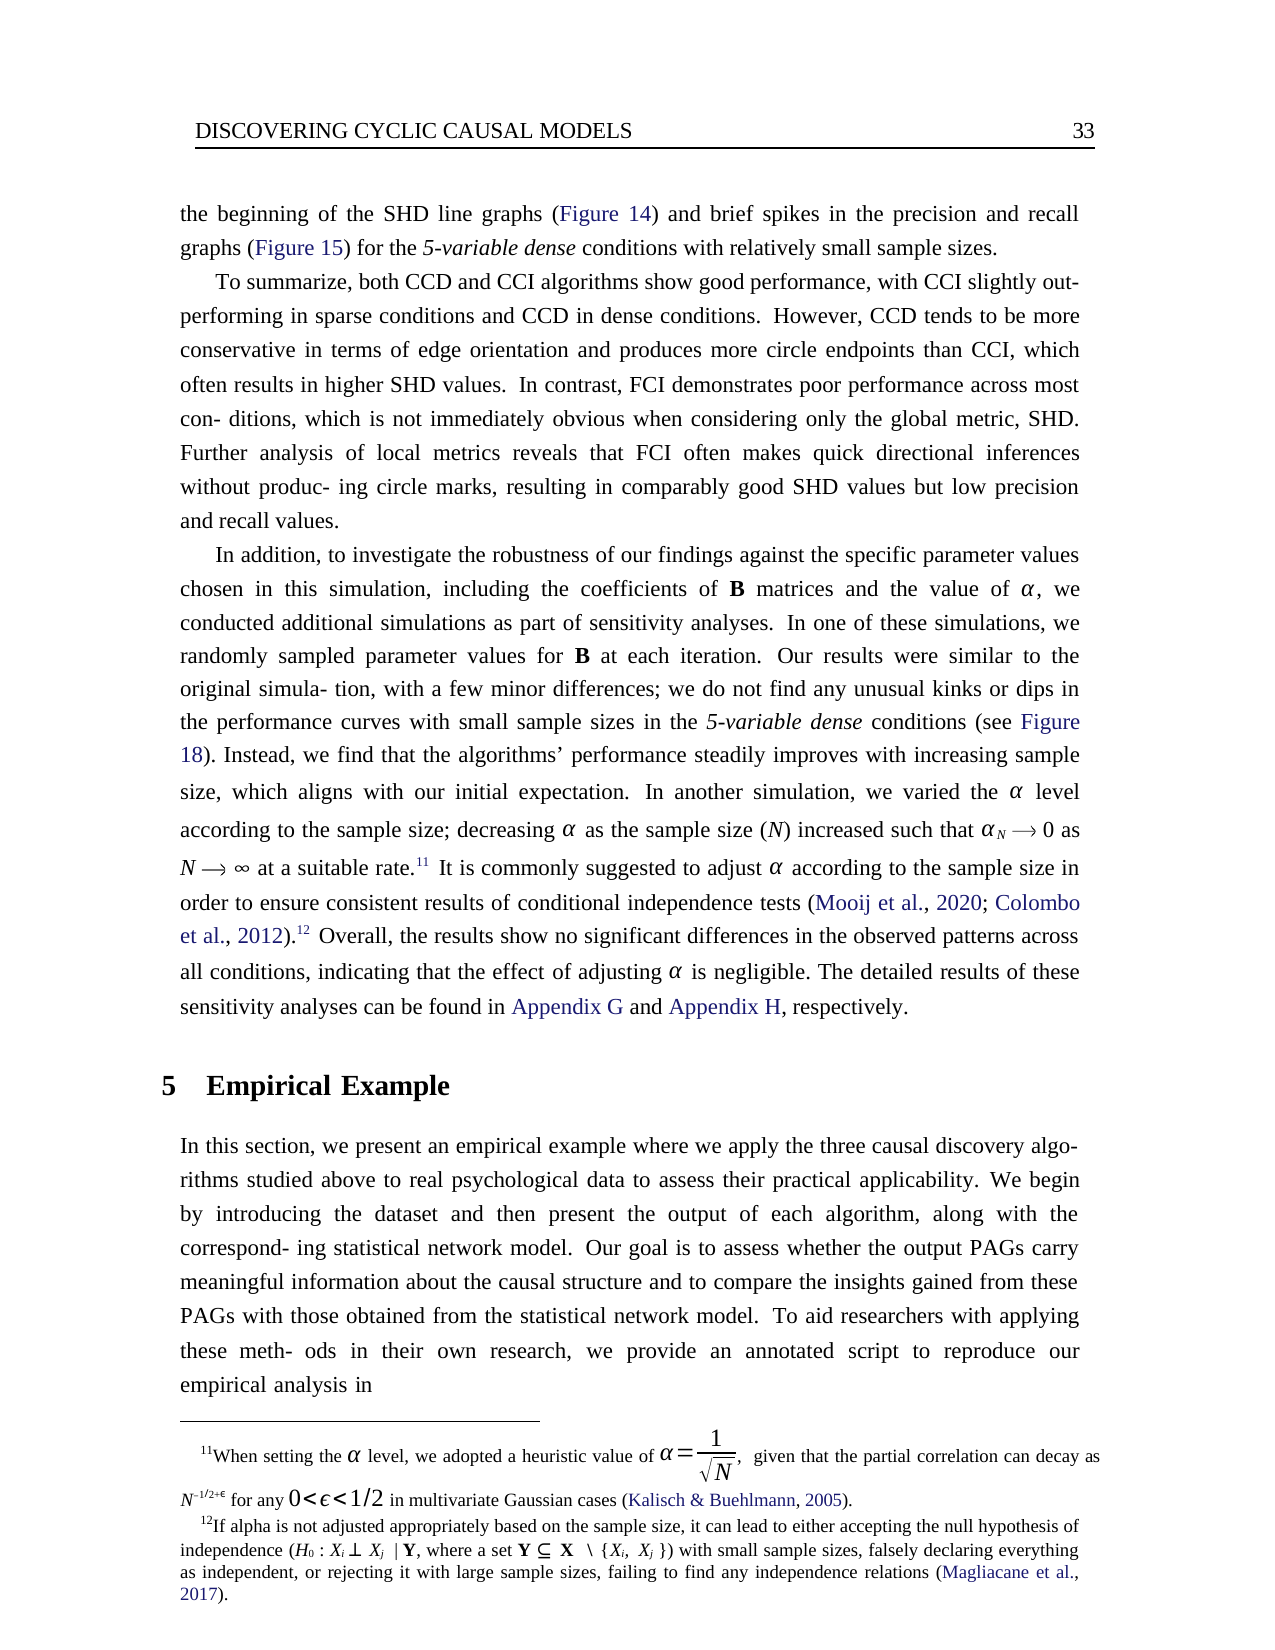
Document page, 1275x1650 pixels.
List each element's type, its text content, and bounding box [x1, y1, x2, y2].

text the beginning of the SHD line graphs (Figure 14) and brief spikes in the precision and recall graphs (Figure 15) for the 5-variable dense conditions with relatively small sample sizes. [180, 200, 1080, 260]
picture [1012, 825, 1036, 837]
text In addition, to investigate the robustness of our findings against the specific parameter values chosen in this simulation, including the coefficients of B matrices and the value of , we conducted additional simulations as part of sensitivity analyses. In one of these simulations, we randomly sampled parameter values for B at each iteration. Our results were similar to the original simula- tion, with a few minor differences; we do not find any unusual kinks or dips in the performance curves with small sample sizes in the 5-variable dense conditions (see Figure 18). Instead, we find that the algorithms’ performance steadily improves with increasing sample size, which aligns with our initial expectation. In another simulation, we varied the level according to the sample size; decreasing as the sample size (N) increased such that N 0 as N ∞ at a suitable rate.11 It is commonly suggested to adjust according to the sample size in order to ensure consistent results of conditional independence tests (Mooij et al., 2020; Colombo et al., 2012).12 Overall, the results show no significant differences in the observed patterns across all conditions, indicating that the effect of adjusting is negligible. The detailed results of these sensitivity analyses can be found in Appendix G and Appendix H, respectively. [180, 541, 1080, 1019]
text N−1/2+ϵ for any in multivariate Gaussian cases (Kalisch & Buehlmann, 2005). [180, 1485, 1135, 1513]
subtitle Empirical Example [161, 1068, 1135, 1102]
text 11When setting the level, we adopted a heuristic value of , given that the partial correlation can decay as [200, 1421, 1135, 1485]
text 12If alpha is not adjusted appropriately based on the sample size, it can lead to either accepting the null hypothesis of independence (H0 : Xi ⊥ Xj |Y, where a set Y ⊆X \ {Xi, Xj }) with small sample sizes, falsely declaring everything as independent, or rejecting it with large sample sizes, failing to find any independence relations (Magliacane et al., 2017). [180, 1513, 1080, 1604]
text In this section, we present an empirical example where we apply the three causal discovery algo- rithms studied above to real psychological data to assess their practical applicability. We begin by introducing the dataset and then present the output of each algorithm, along with the correspond- ing statistical network model. Our goal is to assess whether the output PAGs carry meaningful information about the causal structure and to compare the insights gained from these PAGs with those obtained from the statistical network model. To aid researchers with applying these meth- ods in their own research, we provide an annotated script to reproduce our empirical analysis in [180, 1132, 1080, 1397]
picture [201, 863, 226, 876]
text To summarize, both CCD and CCI algorithms show good performance, with CCI slightly out- performing in sparse conditions and CCD in dense conditions. However, CCD tends to be more conservative in terms of edge orientation and produces more circle endpoints than CCI, which often results in higher SHD values. In contrast, FCI demonstrates poor performance across most con- ditions, which is not immediately obvious when considering only the global metric, SHD. Further analysis of local metrics reveals that FCI often makes quick directional inferences without produc- ing circle marks, resulting in comparably good SHD values but low precision and recall values. [180, 268, 1080, 534]
